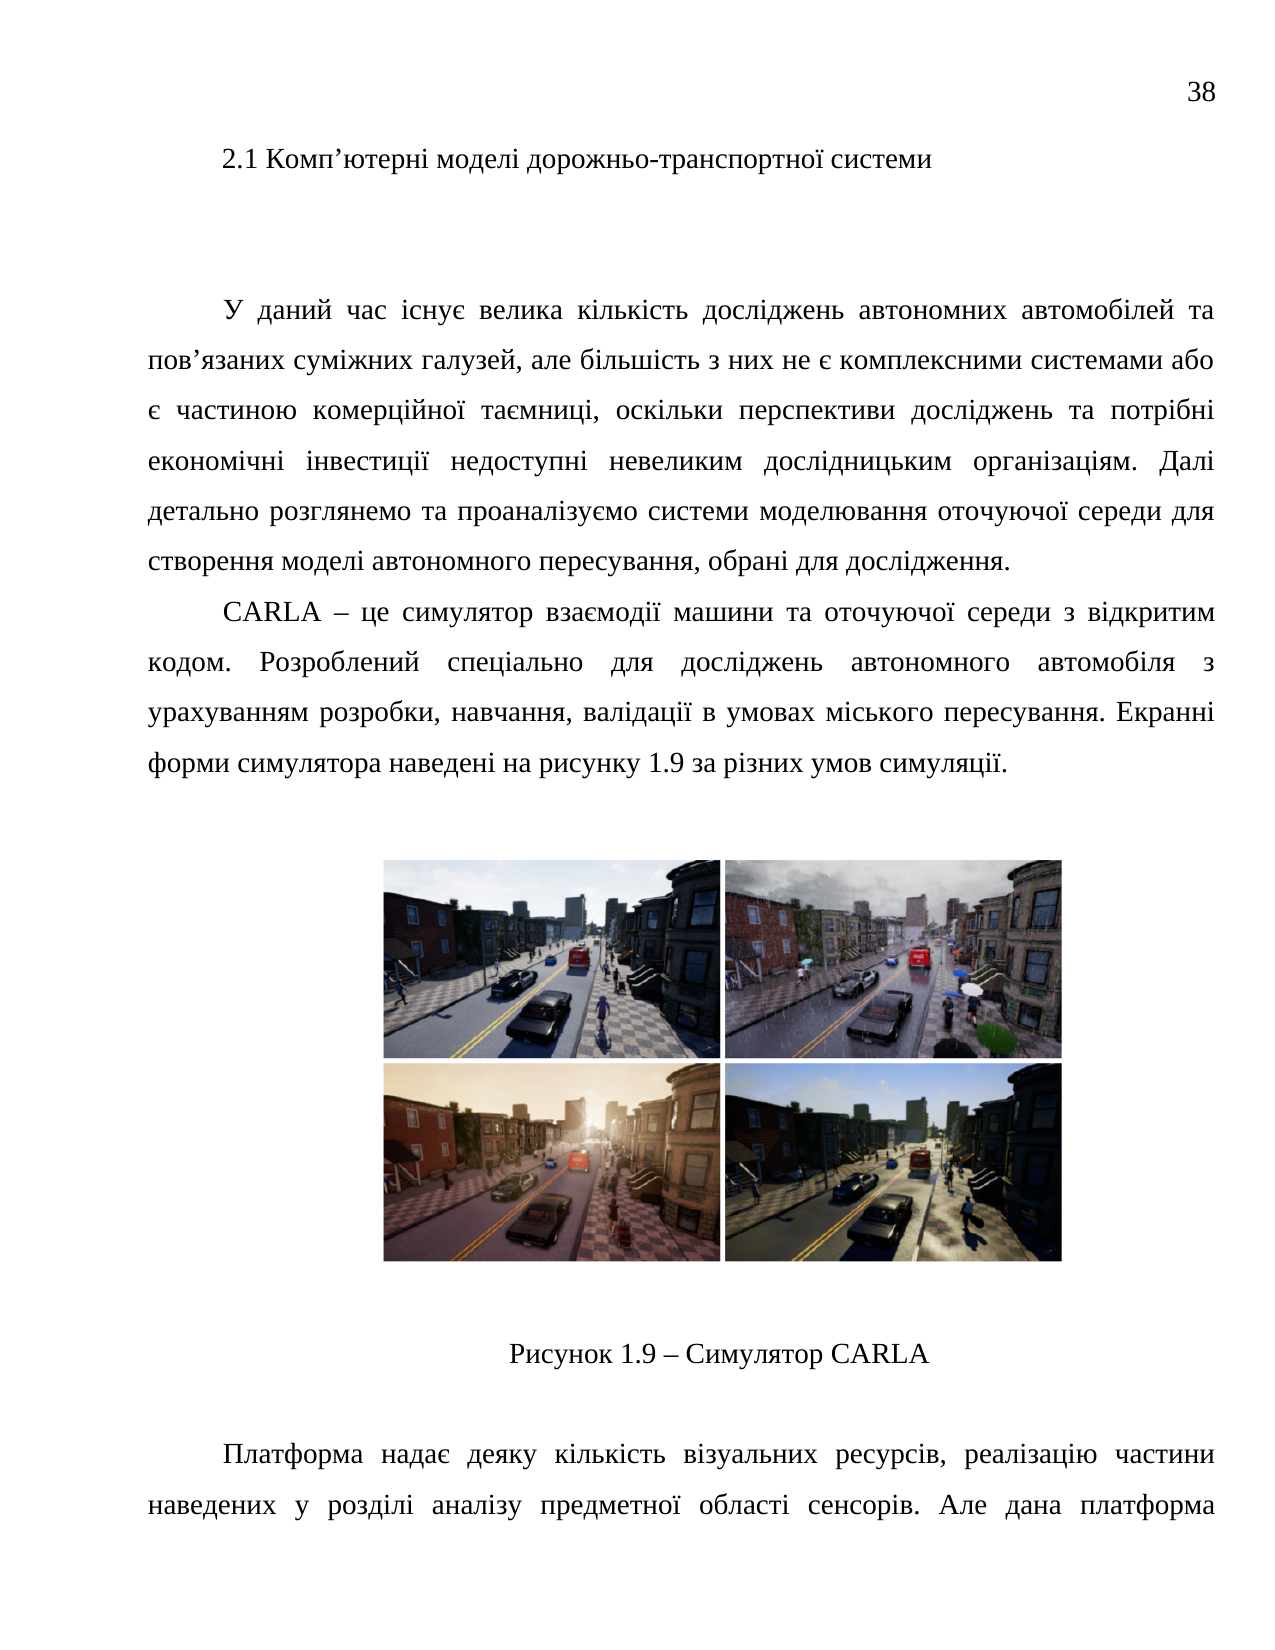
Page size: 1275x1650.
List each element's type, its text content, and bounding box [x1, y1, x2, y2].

text Рисунок 1.9 – Симулятор CARLA [148, 1336, 1216, 1369]
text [148, 1436, 1216, 1520]
text У даний час існує велика кількість досліджень автономних автомобілей та пов’язаних суміжних галузей, але більшість з них не є комплексними системами або є частиною комерційної таємниці, оскільки перспективи досліджень та потрібні економічні інвестиції недоступні невеликим дослідницьким організаціям. Далі детально розглянемо та проаналізуємо системи моделювання оточуючої середи для створення моделі автономного пересування, обрані для дослідження. [148, 292, 1216, 577]
text CARLA – це симулятор взаємодії машини та оточуючої середи з відкритим кодом. Розроблений спеціально для досліджень автономного автомобіля з урахуванням розробки, навчання, валідації в умовах міського пересування. Екранні форми симулятора наведені на рисунку 1.9 за різних умов симуляції. [148, 594, 1216, 778]
subtitle 2.1 Комп’ютерні моделі дорожньо-транспортної системи [148, 141, 1216, 174]
picture [365, 845, 1074, 1269]
